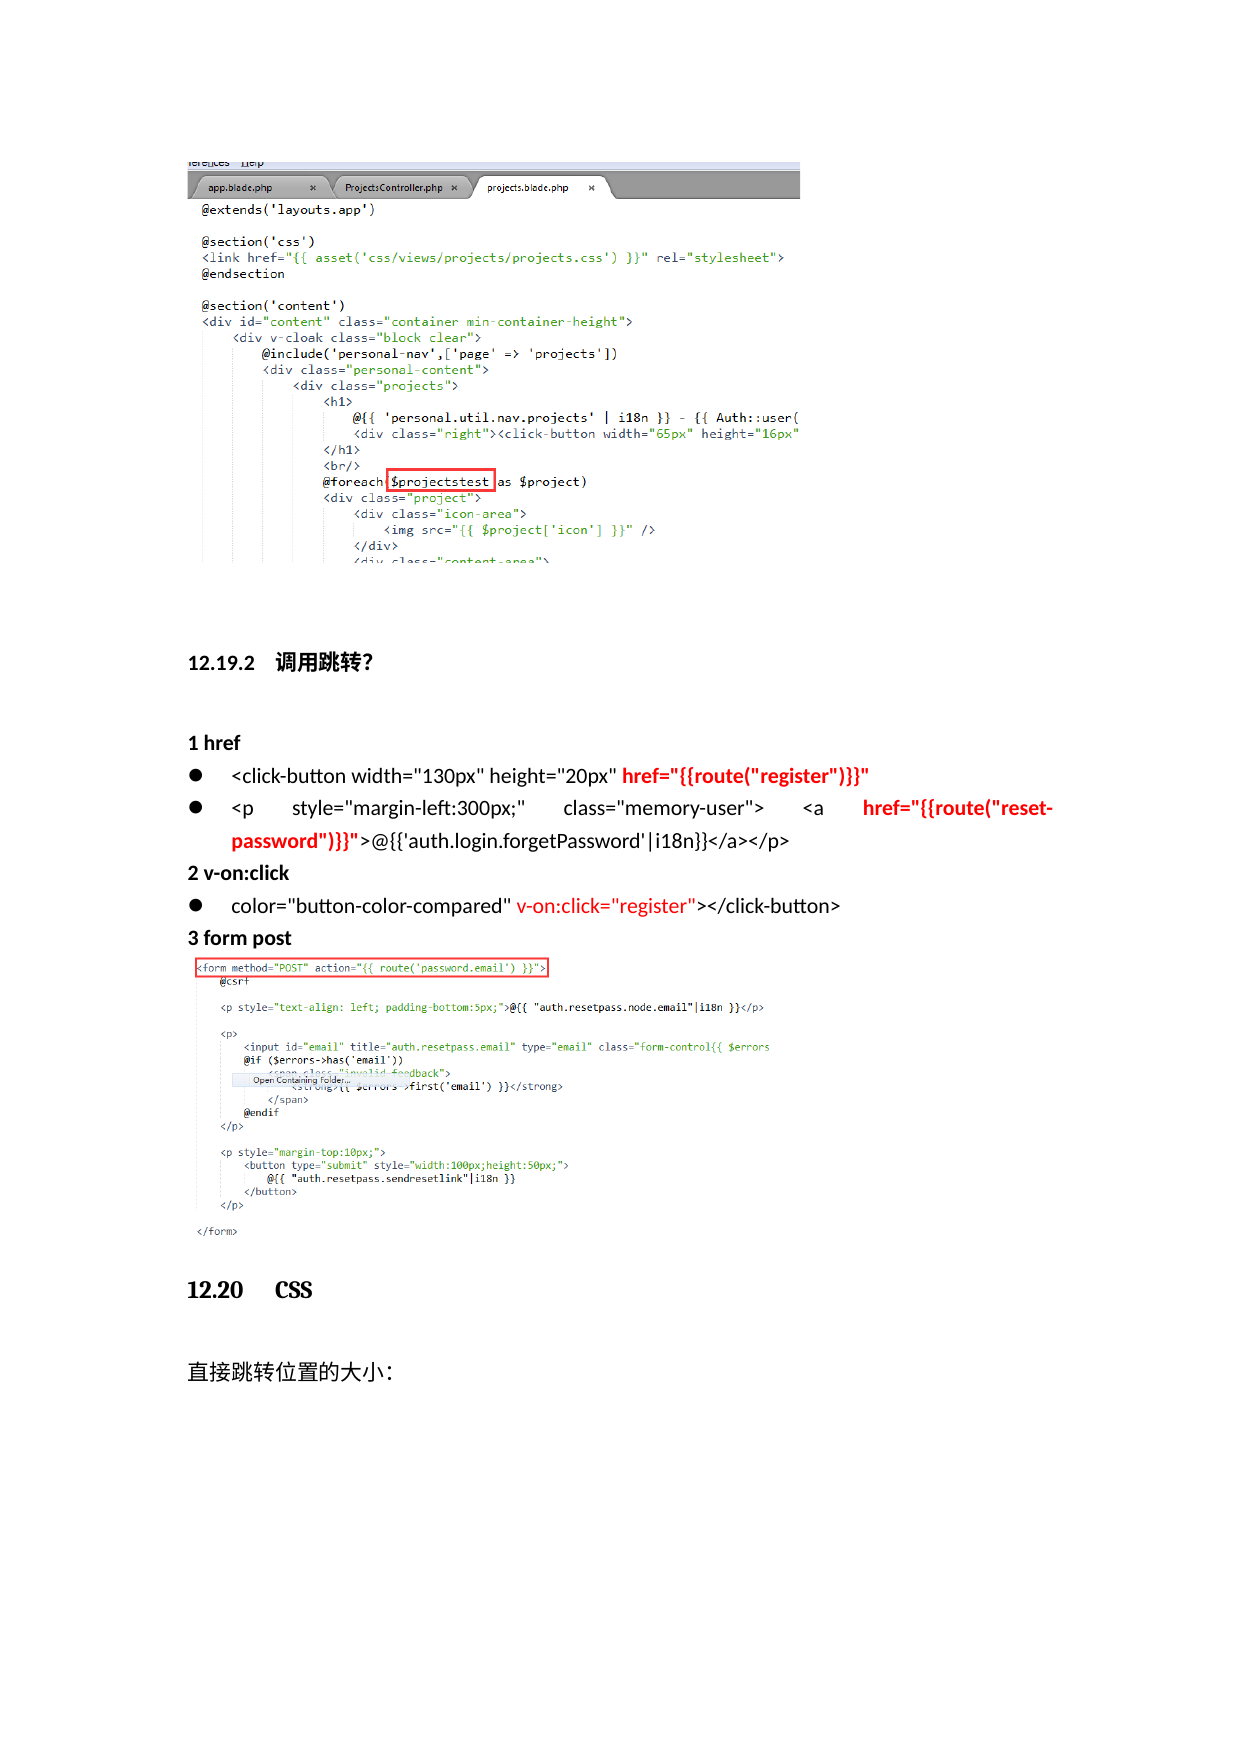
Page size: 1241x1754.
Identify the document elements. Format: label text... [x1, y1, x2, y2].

list color="button-color-compared" v-on:click="register"></click-button> [187, 889, 1053, 922]
list <p style="margin-left:300px;" class="memory-user"> <a href="{{route("reset-password")}}">@{{'auth.login.forgetPassword'|i18n}}</a></p> [187, 792, 1053, 857]
picture [187, 954, 769, 1239]
text 2 v-on:click [187, 857, 1053, 889]
text 直接跳转位置的大小： [187, 1354, 1053, 1387]
picture [187, 162, 800, 563]
list <click-button width="130px" height="20px" href="{{route("register")}}" [187, 759, 1053, 792]
text 3 form post [187, 922, 1053, 954]
subtitle 调用跳转？ [187, 644, 1053, 677]
text 1 href [187, 727, 1053, 759]
subtitle CSS [187, 1274, 1053, 1306]
